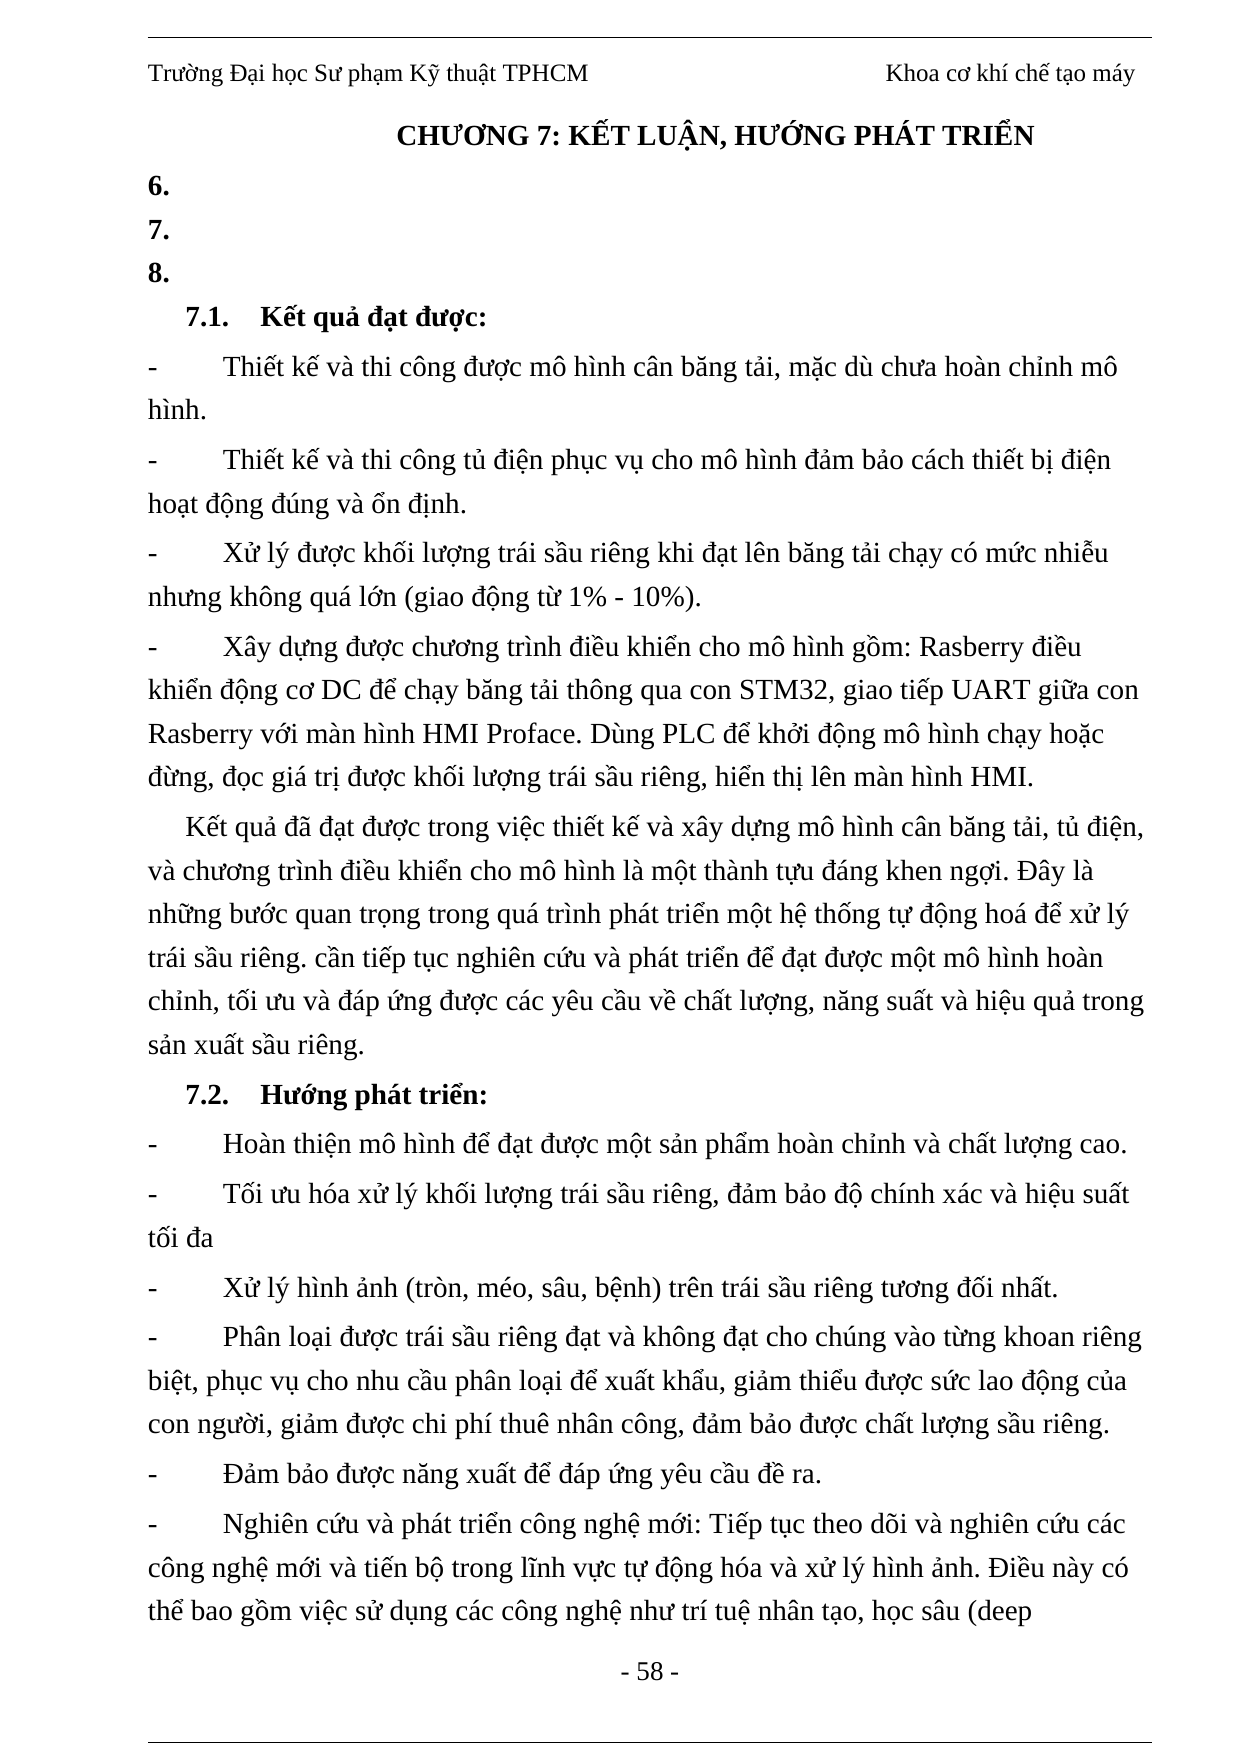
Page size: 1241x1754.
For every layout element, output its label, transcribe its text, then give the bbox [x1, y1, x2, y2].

text - Hoàn thiện mô hình để đạt được một sản phẩm hoàn chỉnh và chất lượng cao. [148, 1127, 1152, 1160]
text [148, 1506, 1152, 1627]
text - Thiết kế và thi công tủ điện phục vụ cho mô hình đảm bảo cách thiết bị điện hoạt động đúng và ổn định. [148, 442, 1152, 519]
text - Tối ưu hóa xử lý khối lượng trái sầu riêng, đảm bảo độ chính xác và hiệu suất tối đa [148, 1176, 1152, 1253]
text - Xử lý hình ảnh (tròn, méo, sâu, bệnh) trên trái sầu riêng tương đối nhất. [148, 1270, 1152, 1303]
list Hướng phát triển: [185, 1077, 1152, 1110]
text - Phân loại được trái sầu riêng đạt và không đạt cho chúng vào từng khoan riêng biệt, phục vụ cho nhu cầu phân loại để xuất khẩu, giảm thiểu được sức lao động của con người, giảm được chi phí thuê nhân công, đảm bảo được chất lượng sầu riêng. [148, 1319, 1152, 1440]
text - Đảm bảo được năng xuất để đáp ứng yêu cầu đề ra. [148, 1456, 1152, 1490]
text - Xử lý được khối lượng trái sầu riêng khi đạt lên băng tải chạy có mức nhiễu nhưng không quá lớn (giao động từ 1% - 10%). [148, 536, 1152, 613]
text - Thiết kế và thi công được mô hình cân băng tải, mặc dù chưa hoàn chỉnh mô hình. [148, 349, 1152, 426]
text - Xây dựng được chương trình điều khiển cho mô hình gồm: Rasberry điều khiển động cơ DC để chạy băng tải thông qua con STM32, giao tiếp UART giữa con Rasberry với màn hình HMI Proface. Dùng PLC để khởi động mô hình chạy hoặc đừng, đọc giá trị được khối lượng trái sầu riêng, hiển thị lên màn hình HMI. [148, 629, 1152, 793]
text Kết quả đã đạt được trong việc thiết kế và xây dựng mô hình cân băng tải, tủ điện, và chương trình điều khiển cho mô hình là một thành tựu đáng khen ngợi. Đây là những bước quan trọng trong quá trình phát triển một hệ thống tự động hoá để xử lý trái sầu riêng. cần tiếp tục nghiên cứu và phát triển để đạt được một mô hình hoàn chỉnh, tối ưu và đáp ứng được các yêu cầu về chất lượng, năng suất và hiệu quả trong sản xuất sầu riêng. [148, 809, 1152, 1061]
list CHƯƠNG 7: KẾT LUẬN, HƯỚNG PHÁT TRIỂN [279, 118, 1152, 152]
list Kết quả đạt được: [185, 299, 1152, 333]
